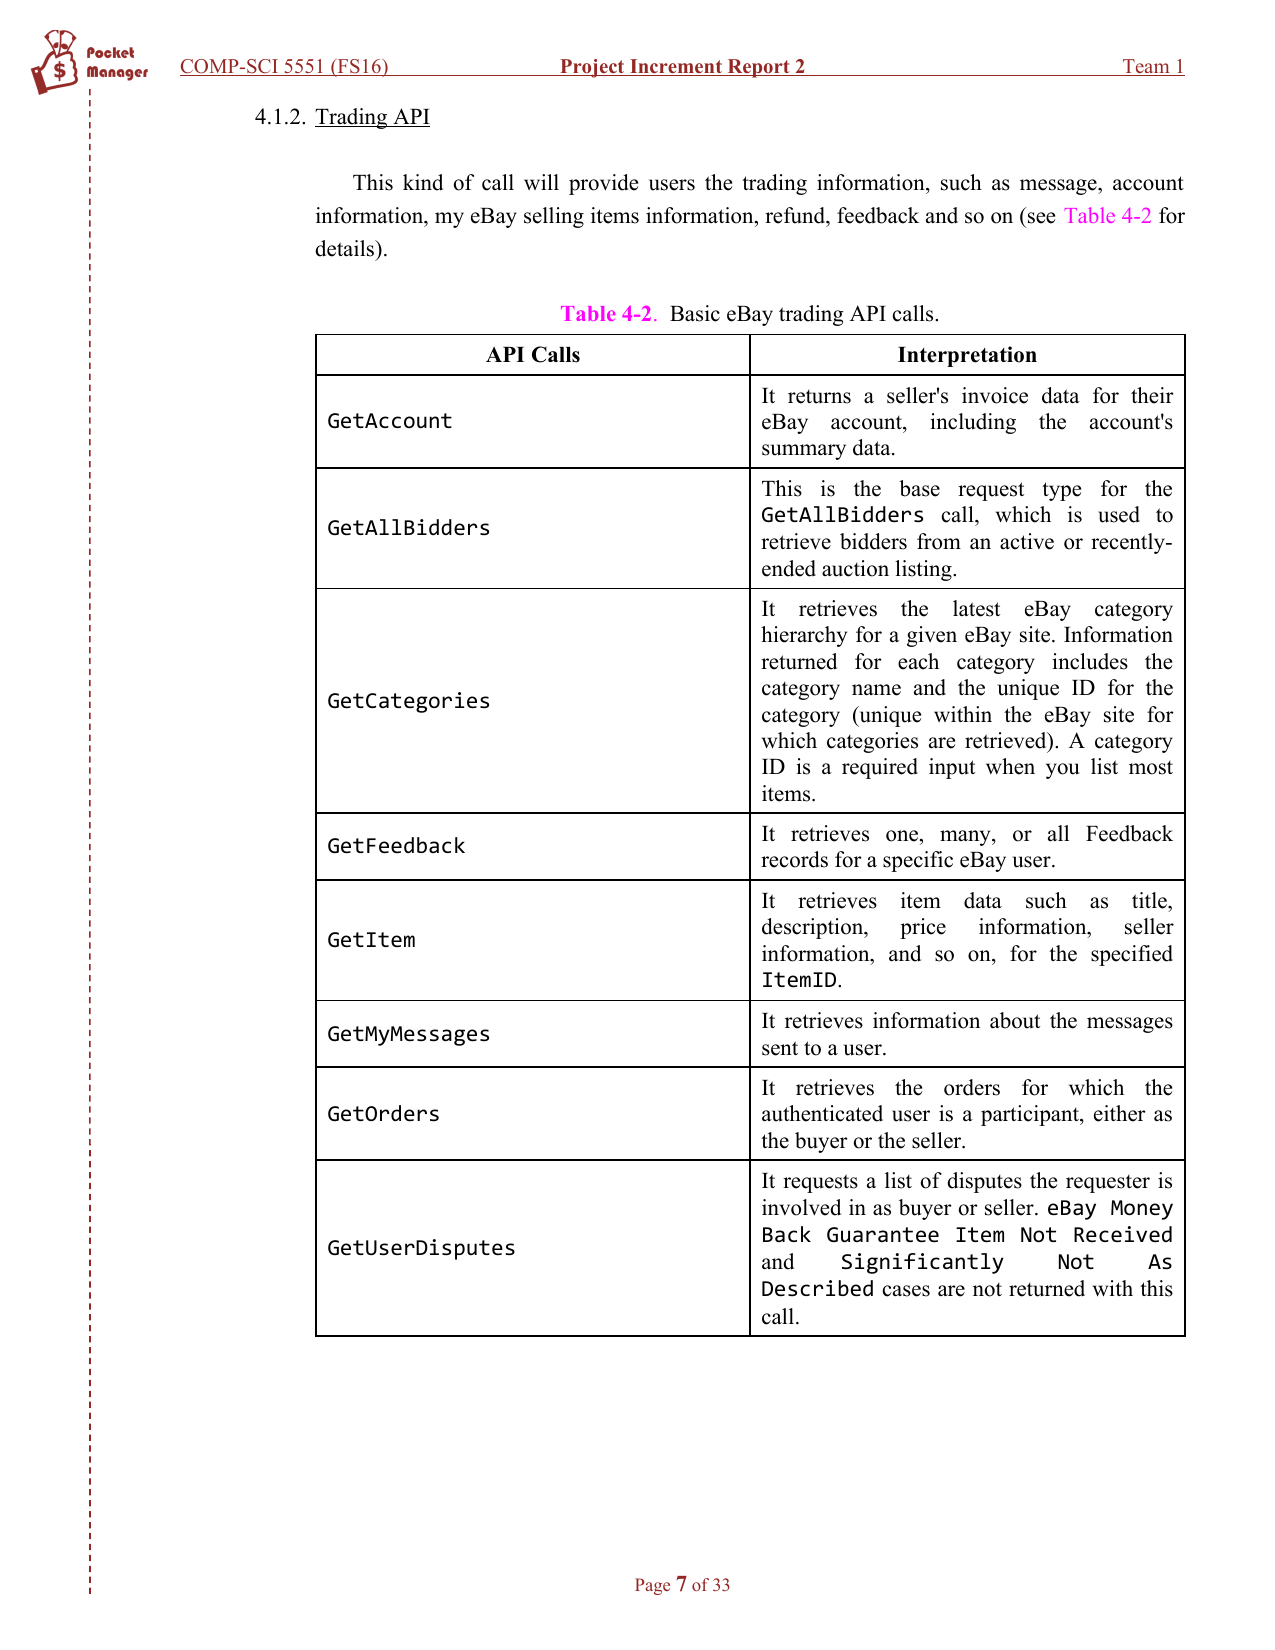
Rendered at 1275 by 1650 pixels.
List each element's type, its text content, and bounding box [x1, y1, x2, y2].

table_cell GetItem [317, 881, 749, 999]
text 4.1.2. Trading API [255, 103, 1185, 129]
table_cell GetMyMessages [317, 1001, 749, 1066]
table_cell It retrieves one, many, or all Feedback records for a specific eBay user. [751, 814, 1184, 879]
table_cell GetOrders [317, 1068, 749, 1159]
table_cell It retrieves the orders for which the authenticated user is a participant, either as the buyer or the seller. [751, 1068, 1184, 1159]
table_cell GetCategories [317, 589, 749, 812]
table_cell It retrieves the latest eBay category hierarchy for a given eBay site. Information returned for each category includes the category name and the unique ID for the category (unique within the eBay site for which categories are retrieved). A category ID is a required input when you list most items. [751, 589, 1184, 812]
table_cell It retrieves item data such as title, description, price information, seller information, and so on, for the specified ItemID. [751, 881, 1184, 999]
table_header API Calls [317, 335, 749, 374]
table_header Interpretation [751, 335, 1184, 374]
table_cell It retrieves information about the messages sent to a user. [751, 1001, 1184, 1066]
text Table 4-2. Basic eBay trading API calls. [315, 301, 1185, 327]
table_cell GetAccount [317, 376, 749, 467]
table_cell GetFeedback [317, 814, 749, 879]
text This kind of call will provide users the trading information, such as message, account information, my eBay selling items information, refund, feedback and so on (see Table 4-2 for details). [315, 169, 1185, 261]
table_cell GetUserDisputes [317, 1161, 749, 1335]
table_cell GetAllBidders [317, 469, 749, 587]
table_cell This is the base request type for the GetAllBidders call, which is used to retrieve bidders from an active or recently-ended auction listing. [751, 469, 1184, 587]
table_cell It requests a list of disputes the requester is involved in as buyer or seller. eBay Money Back Guarantee Item Not Received and Significantly Not As Described cases are not returned with this call. [751, 1161, 1184, 1335]
table_cell It returns a seller's invoice data for their eBay account, including the account's summary data. [751, 376, 1184, 467]
